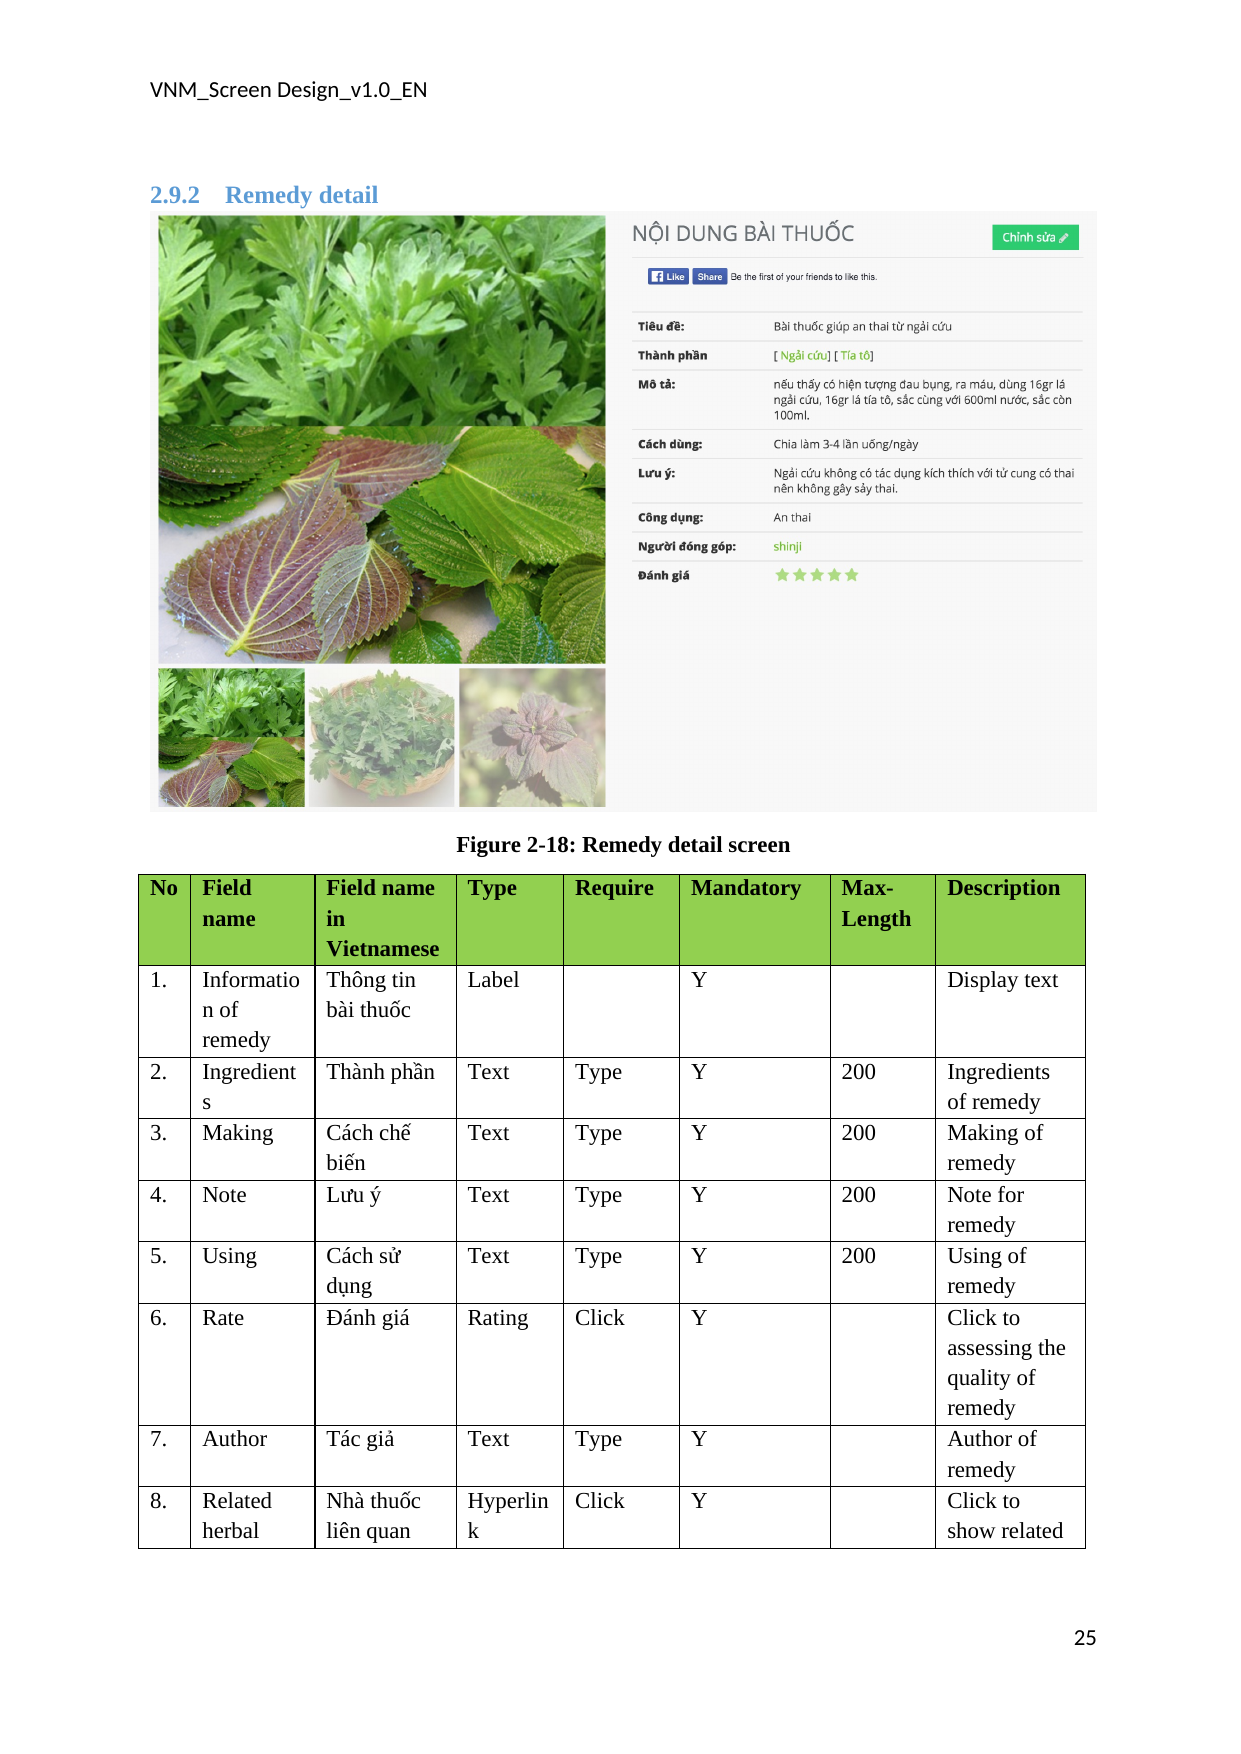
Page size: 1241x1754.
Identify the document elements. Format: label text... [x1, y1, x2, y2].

table_header Require [564, 875, 679, 965]
table_cell 1. [139, 966, 190, 1057]
table_cell Cách sử dụng [316, 1242, 456, 1303]
table_cell Display text [936, 966, 1085, 1057]
table_cell Author [191, 1426, 314, 1486]
table_cell [564, 966, 679, 1057]
table_cell [831, 1487, 935, 1547]
table_cell Type [564, 1181, 679, 1241]
table_header Mandatory [680, 875, 830, 965]
table_cell Text [457, 1181, 563, 1241]
table_cell Lưu ý [316, 1181, 456, 1241]
picture [150, 211, 1097, 812]
table_cell Ingredients of remedy [936, 1058, 1085, 1118]
table_cell 4. [139, 1181, 190, 1241]
table_cell Y [680, 1119, 830, 1180]
table_header No [139, 875, 190, 965]
table_cell Text [457, 1058, 563, 1118]
table_cell Y [680, 1426, 830, 1486]
table_header Description [936, 875, 1085, 965]
table_cell Y [680, 1487, 830, 1547]
table_cell 8. [139, 1487, 190, 1547]
table_cell 3. [139, 1119, 190, 1180]
table_cell Y [680, 1181, 830, 1241]
table_cell Click [564, 1487, 679, 1547]
table_header Field name [191, 875, 314, 965]
table_cell Rating [457, 1304, 563, 1424]
table_cell Making [191, 1119, 314, 1180]
table_cell 7. [139, 1426, 190, 1486]
table_cell Rate [191, 1304, 314, 1424]
table_cell [831, 1426, 935, 1486]
table_cell Tác giả [316, 1426, 456, 1486]
table_cell Information of remedy [191, 966, 314, 1057]
table_cell Note for remedy [936, 1181, 1085, 1241]
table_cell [936, 1487, 1085, 1547]
table_cell 200 [831, 1181, 935, 1241]
table_cell Author of remedy [936, 1426, 1085, 1486]
table_cell Đánh giá [316, 1304, 456, 1424]
table_cell Y [680, 1058, 830, 1118]
table_cell Y [680, 1242, 830, 1303]
table_cell [831, 966, 935, 1057]
table_cell Using [191, 1242, 314, 1303]
table_cell Click to assessing the quality of remedy [936, 1304, 1085, 1424]
table_cell Y [680, 966, 830, 1057]
table_cell Y [680, 1304, 830, 1424]
table_cell 5. [139, 1242, 190, 1303]
table_cell Text [457, 1119, 563, 1180]
table_cell 200 [831, 1119, 935, 1180]
table_cell Making of remedy [936, 1119, 1085, 1180]
table_cell Note [191, 1181, 314, 1241]
table_cell 2. [139, 1058, 190, 1118]
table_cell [191, 1487, 314, 1547]
table_cell Type [564, 1242, 679, 1303]
table_cell Text [457, 1242, 563, 1303]
table_cell [831, 1304, 935, 1424]
table_cell Type [564, 1058, 679, 1118]
table_cell Type [564, 1119, 679, 1180]
table_cell Thông tin bài thuốc [316, 966, 456, 1057]
table_header Type [457, 875, 563, 965]
table_cell Ingredients [191, 1058, 314, 1118]
table_cell Type [564, 1426, 679, 1486]
table_cell 6. [139, 1304, 190, 1424]
table_cell Thành phần [316, 1058, 456, 1118]
table_cell Using of remedy [936, 1242, 1085, 1303]
table_header Field name in Vietnamese [316, 875, 456, 965]
table_cell 200 [831, 1242, 935, 1303]
table_cell Label [457, 966, 563, 1057]
table_header Max-Length [831, 875, 935, 965]
table_cell Hyperlink [457, 1487, 563, 1547]
table_cell Nhà thuốc liên quan [316, 1487, 456, 1547]
table_cell Text [457, 1426, 563, 1486]
subtitle Remedy detail [150, 180, 1097, 209]
table_cell Click [564, 1304, 679, 1424]
table_cell 200 [831, 1058, 935, 1118]
table_cell Cách chế biến [316, 1119, 456, 1180]
